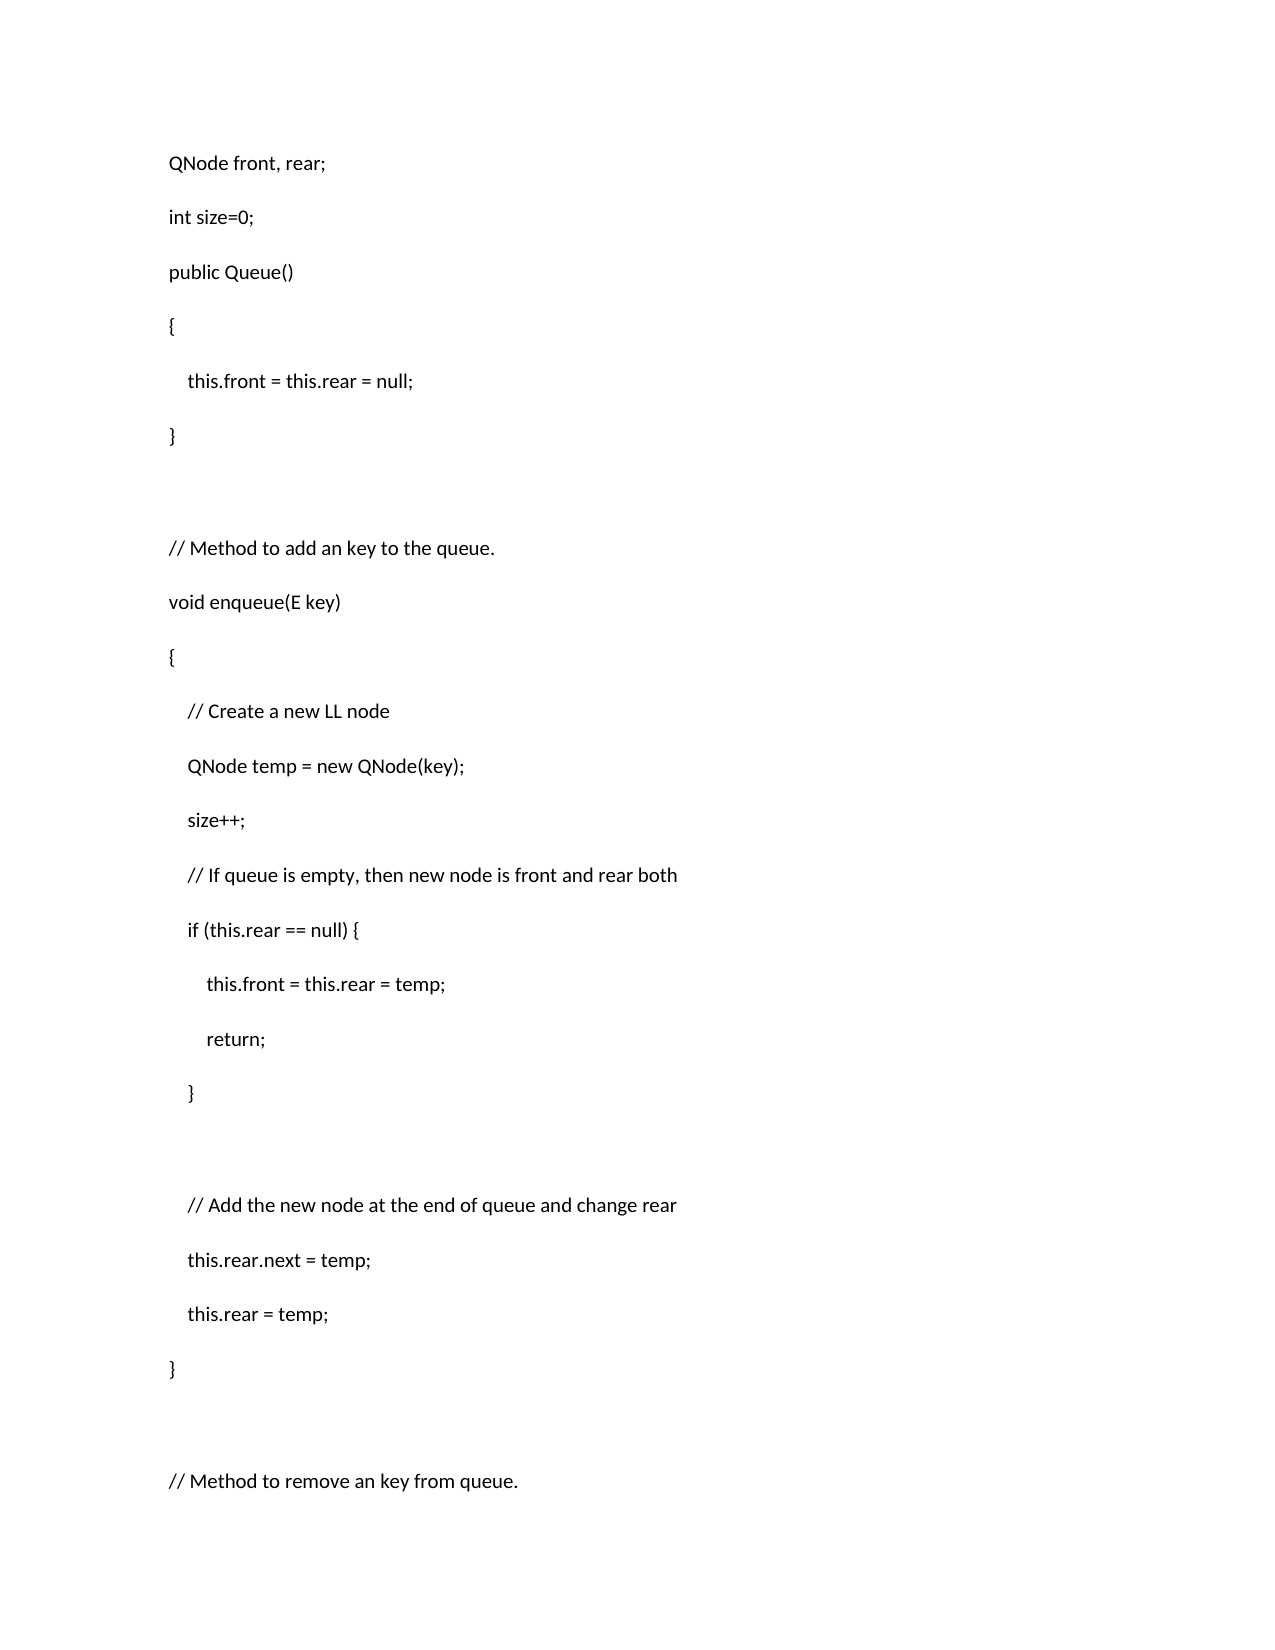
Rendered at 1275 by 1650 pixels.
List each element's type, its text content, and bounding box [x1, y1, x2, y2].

text QNode front, rear; [150, 150, 1125, 175]
text size++; [150, 808, 1125, 833]
text { [150, 314, 1125, 339]
text this.front = this.rear = null; [150, 368, 1125, 394]
text // Method to remove an key from queue. [150, 1468, 1125, 1493]
text int size=0; [150, 204, 1125, 230]
text QNode temp = new QNode(key); [150, 753, 1125, 778]
text this.front = this.rear = temp; [150, 971, 1125, 997]
text // Add the new node at the end of queue and change rear [150, 1192, 1125, 1218]
text } [150, 423, 1125, 448]
text // If queue is empty, then new node is front and rear both [150, 862, 1125, 888]
text this.rear.next = temp; [150, 1247, 1125, 1272]
text public Queue() [150, 259, 1125, 284]
text return; [150, 1026, 1125, 1051]
text // Method to add an key to the queue. [150, 535, 1125, 560]
text { [150, 644, 1125, 669]
text void enqueue(E key) [150, 589, 1125, 615]
text // Create a new LL node [150, 698, 1125, 724]
text if (this.rear == null) { [150, 917, 1125, 942]
text this.rear = temp; [150, 1301, 1125, 1327]
text } [150, 1081, 1125, 1106]
text } [150, 1356, 1125, 1381]
